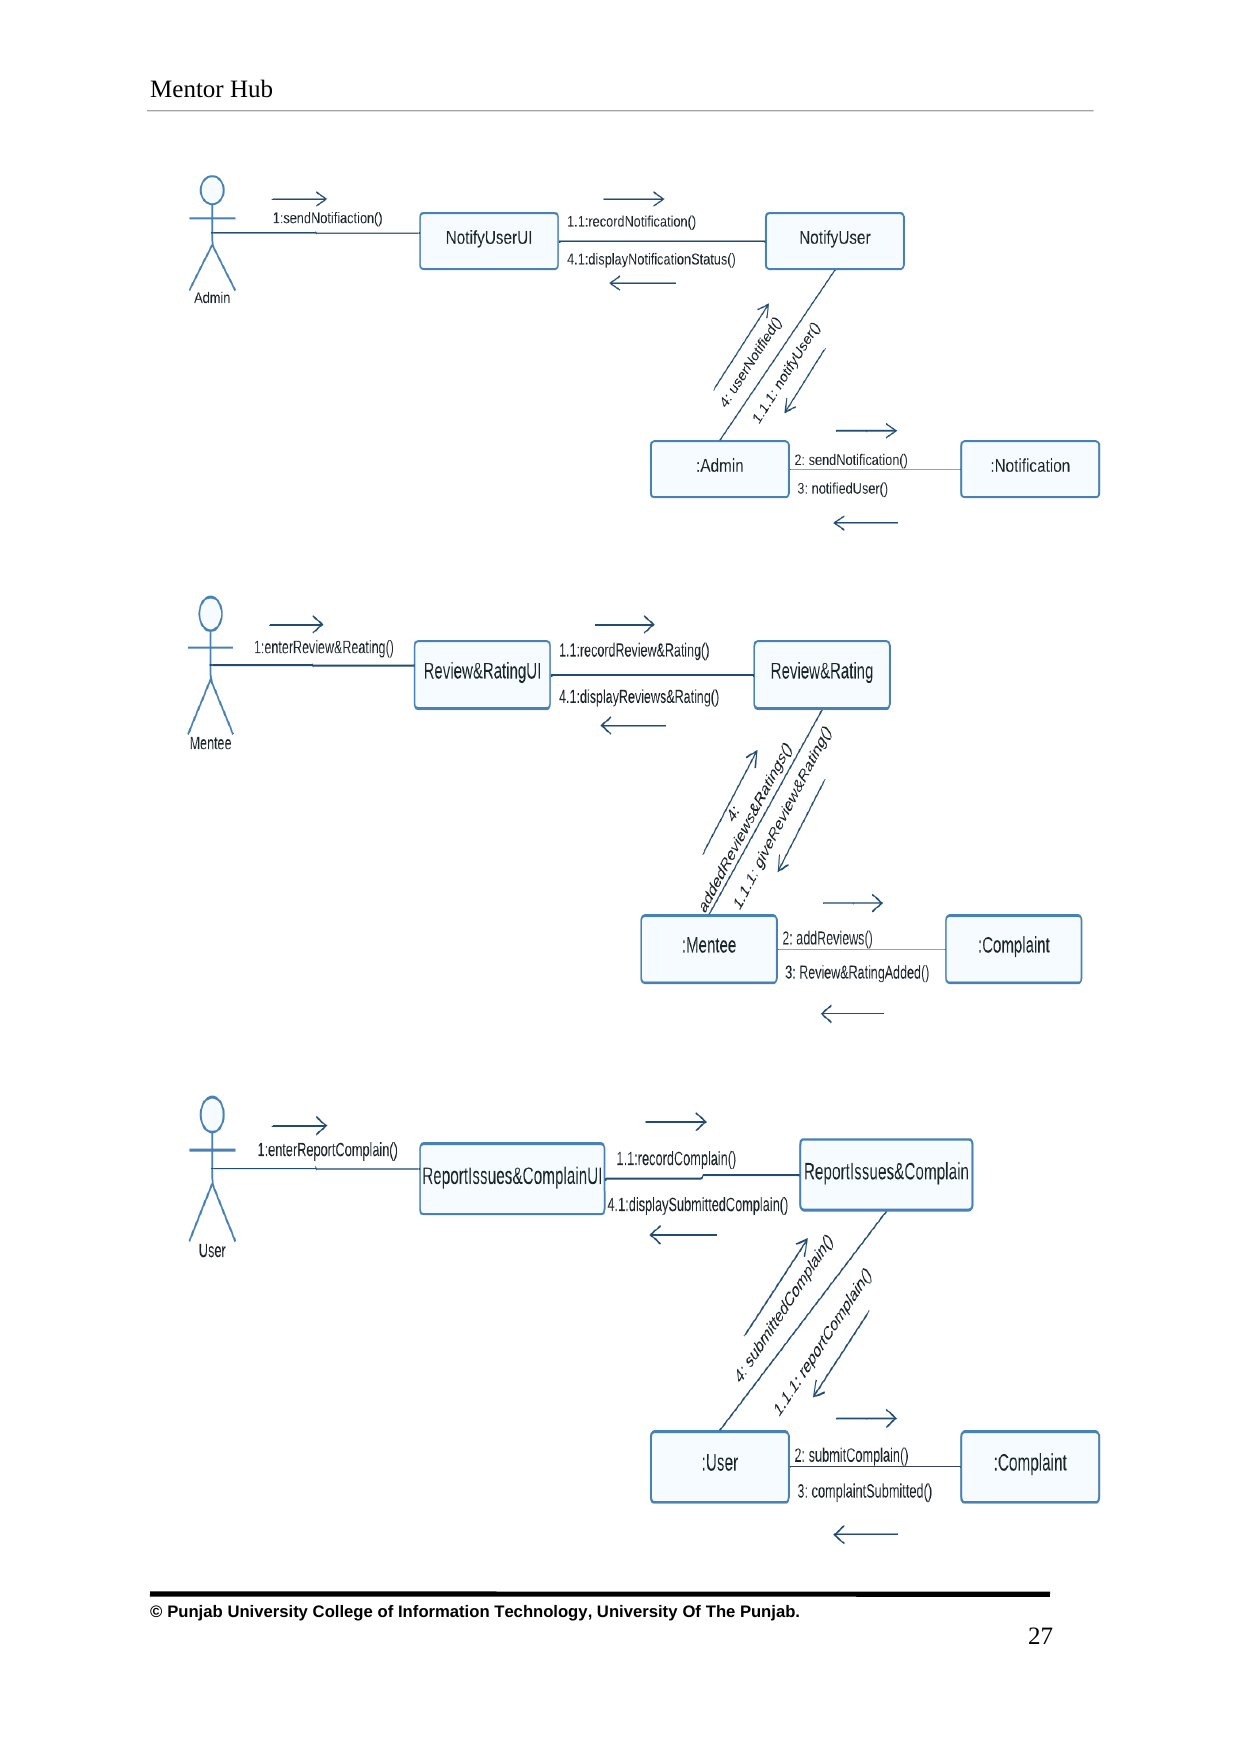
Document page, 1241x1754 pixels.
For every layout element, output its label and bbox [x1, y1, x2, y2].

picture [120, 143, 1122, 1579]
